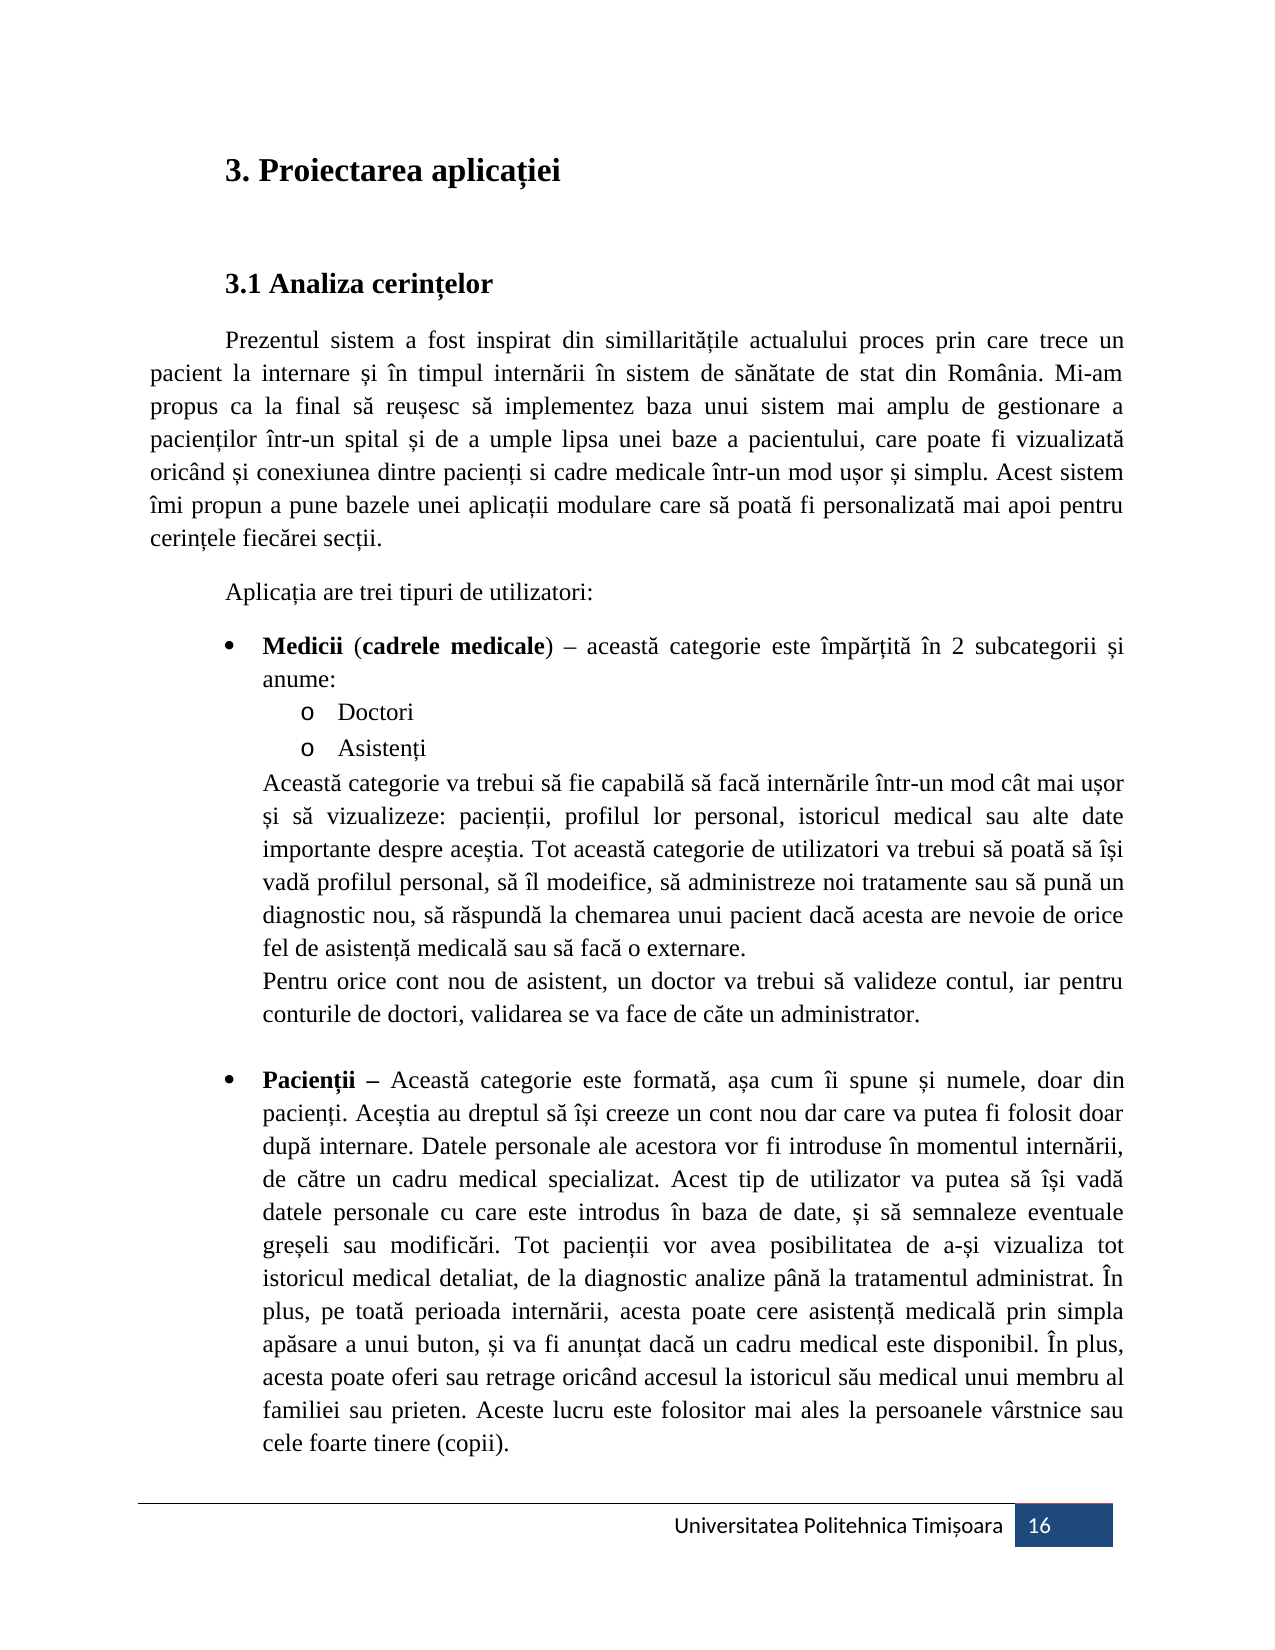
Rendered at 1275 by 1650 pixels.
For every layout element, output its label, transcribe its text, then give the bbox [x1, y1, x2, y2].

list Medicii (cadrele medicale) – această categorie este împărțită în 2 subcategorii și anume: [225, 631, 1125, 693]
list Pentru orice cont nou de asistent, un doctor va trebui să valideze contul, iar pentru conturile de doctori, validarea se va face de căte un administrator. [262, 966, 1125, 1028]
list Asistenți [300, 733, 1125, 763]
text Aplicația are trei tipuri de utilizatori: [150, 577, 1125, 606]
text 3.1 Analiza cerințelor [150, 266, 1125, 299]
list Doctori [300, 697, 1125, 728]
list Pacienții – Această categorie este formată, așa cum îi spune și numele, doar din pacienți. Aceștia au dreptul să își creeze un cont nou dar care va putea fi folosit doar după internare. Datele personale ale acestora vor fi introduse în momentul internării, de către un cadru medical specializat. Acest tip de utilizator va putea să își vadă datele personale cu care este introdus în baza de date, și să semnaleze eventuale greșeli sau modificări. Tot pacienții vor avea posibilitatea de a-și vizualiza tot istoricul medical detaliat, de la diagnostic analize până la tratamentul administrat. În plus, pe toată perioada internării, acesta poate cere asistență medicală prin simpla apăsare a unui buton, și va fi anunțat dacă un cadru medical este disponibil. În plus, acesta poate oferi sau retrage oricând accesul la istoricul său medical unui membru al familiei sau prieten. Aceste lucru este folositor mai ales la persoanele vârstnice sau cele foarte tinere (copii). [225, 1065, 1125, 1457]
text 3. Proiectarea aplicației [150, 150, 1125, 188]
text Prezentul sistem a fost inspirat din simillaritățile actualului proces prin care trece un pacient la internare și în timpul internării în sistem de sănătate de stat din România. Mi-am propus ca la final să reușesc să implementez baza unui sistem mai amplu de gestionare a pacienților într-un spital și de a umple lipsa unei baze a pacientului, care poate fi vizualizată oricând și conexiunea dintre pacienți si cadre medicale într-un mod ușor și simplu. Acest sistem îmi propun a pune bazele unei aplicații modulare care să poată fi personalizată mai apoi pentru cerințele fiecărei secții. [150, 325, 1125, 552]
list Această categorie va trebui să fie capabilă să facă internările într-un mod cât mai ușor și să vizualizeze: pacienții, profilul lor personal, istoricul medical sau alte date importante despre aceștia. Tot această categorie de utilizatori va trebui să poată să își vadă profilul personal, să îl modeifice, să administreze noi tratamente sau să pună un diagnostic nou, să răspundă la chemarea unui pacient dacă acesta are nevoie de orice fel de asistență medicală sau să facă o externare. [262, 768, 1125, 962]
